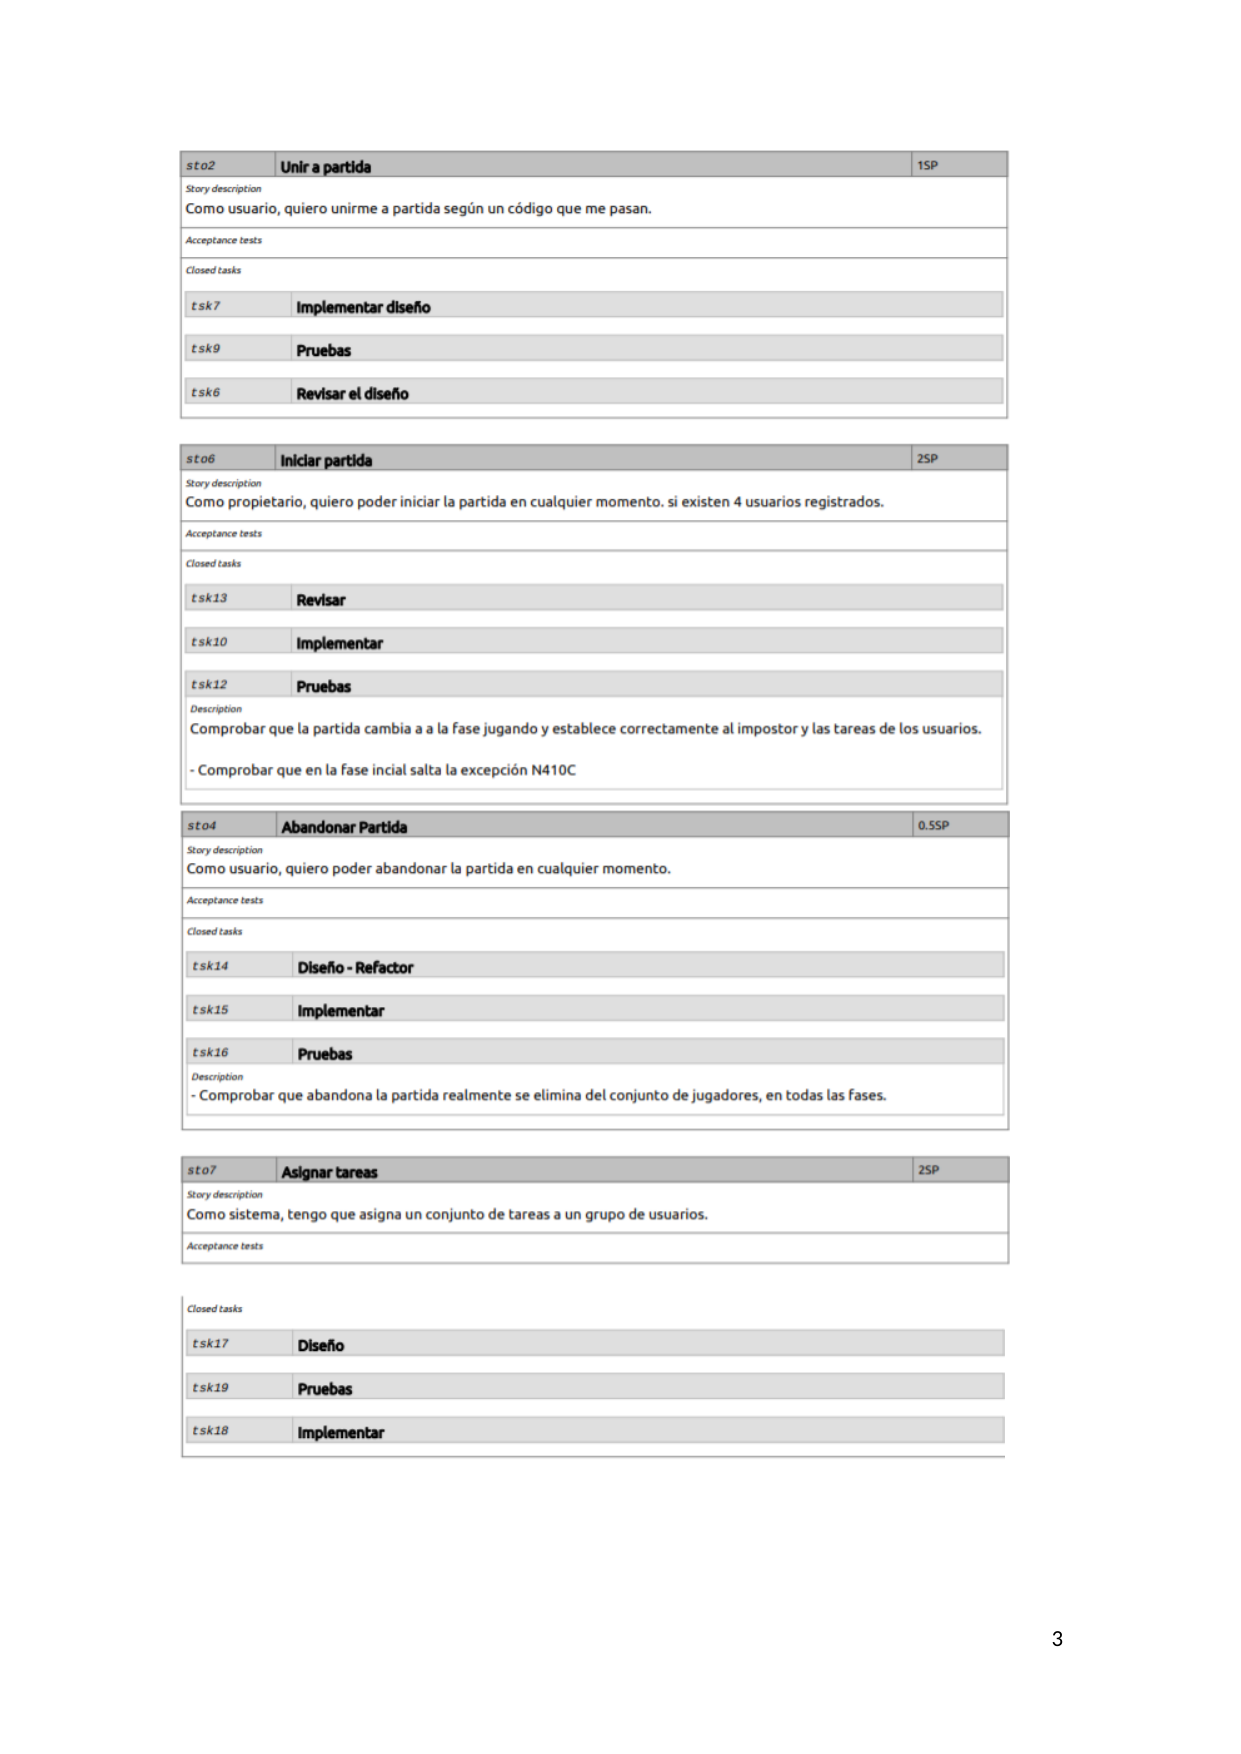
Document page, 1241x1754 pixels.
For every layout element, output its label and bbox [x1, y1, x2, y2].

picture [177, 807, 1010, 1269]
picture [177, 1287, 1005, 1466]
picture [177, 147, 1010, 806]
